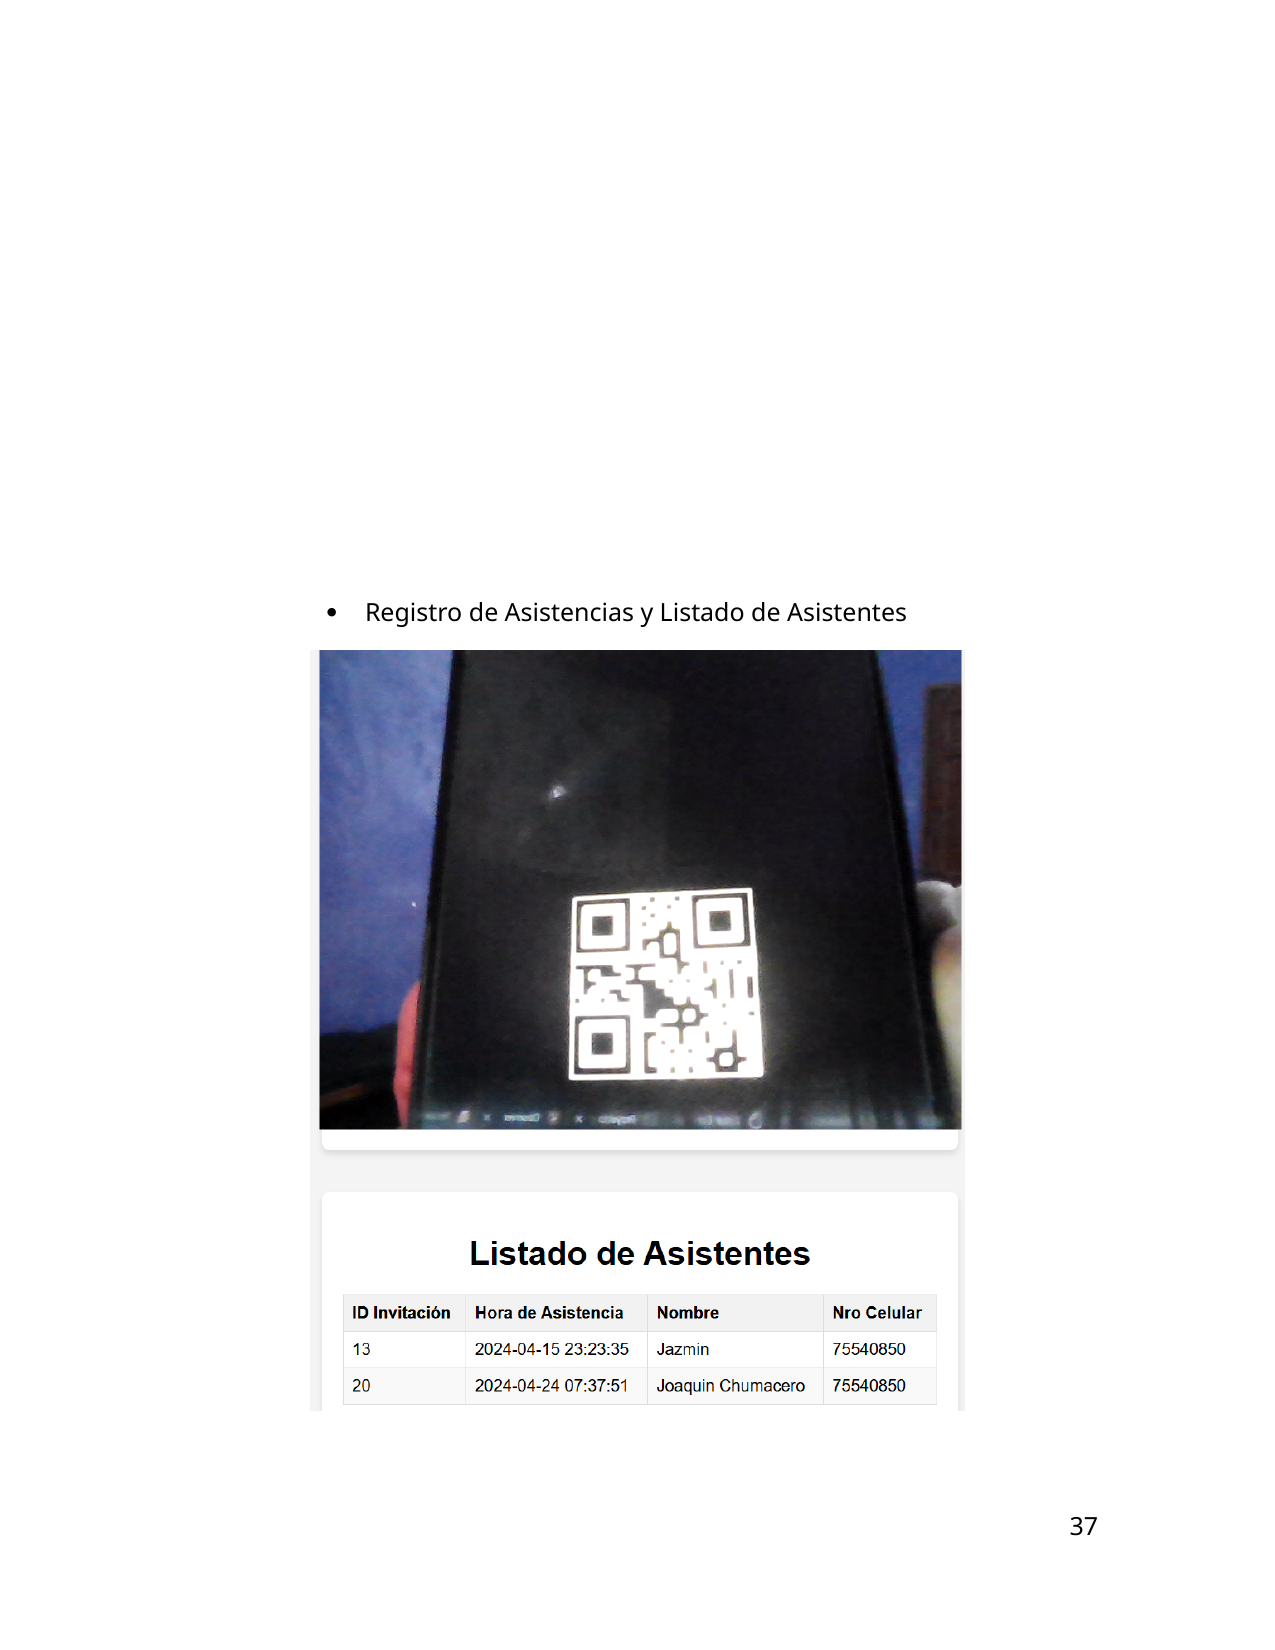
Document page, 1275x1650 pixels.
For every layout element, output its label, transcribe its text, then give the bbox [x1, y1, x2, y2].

picture [310, 650, 966, 1411]
list Registro de Asistencias y Listado de Asistentes [327, 594, 1098, 628]
